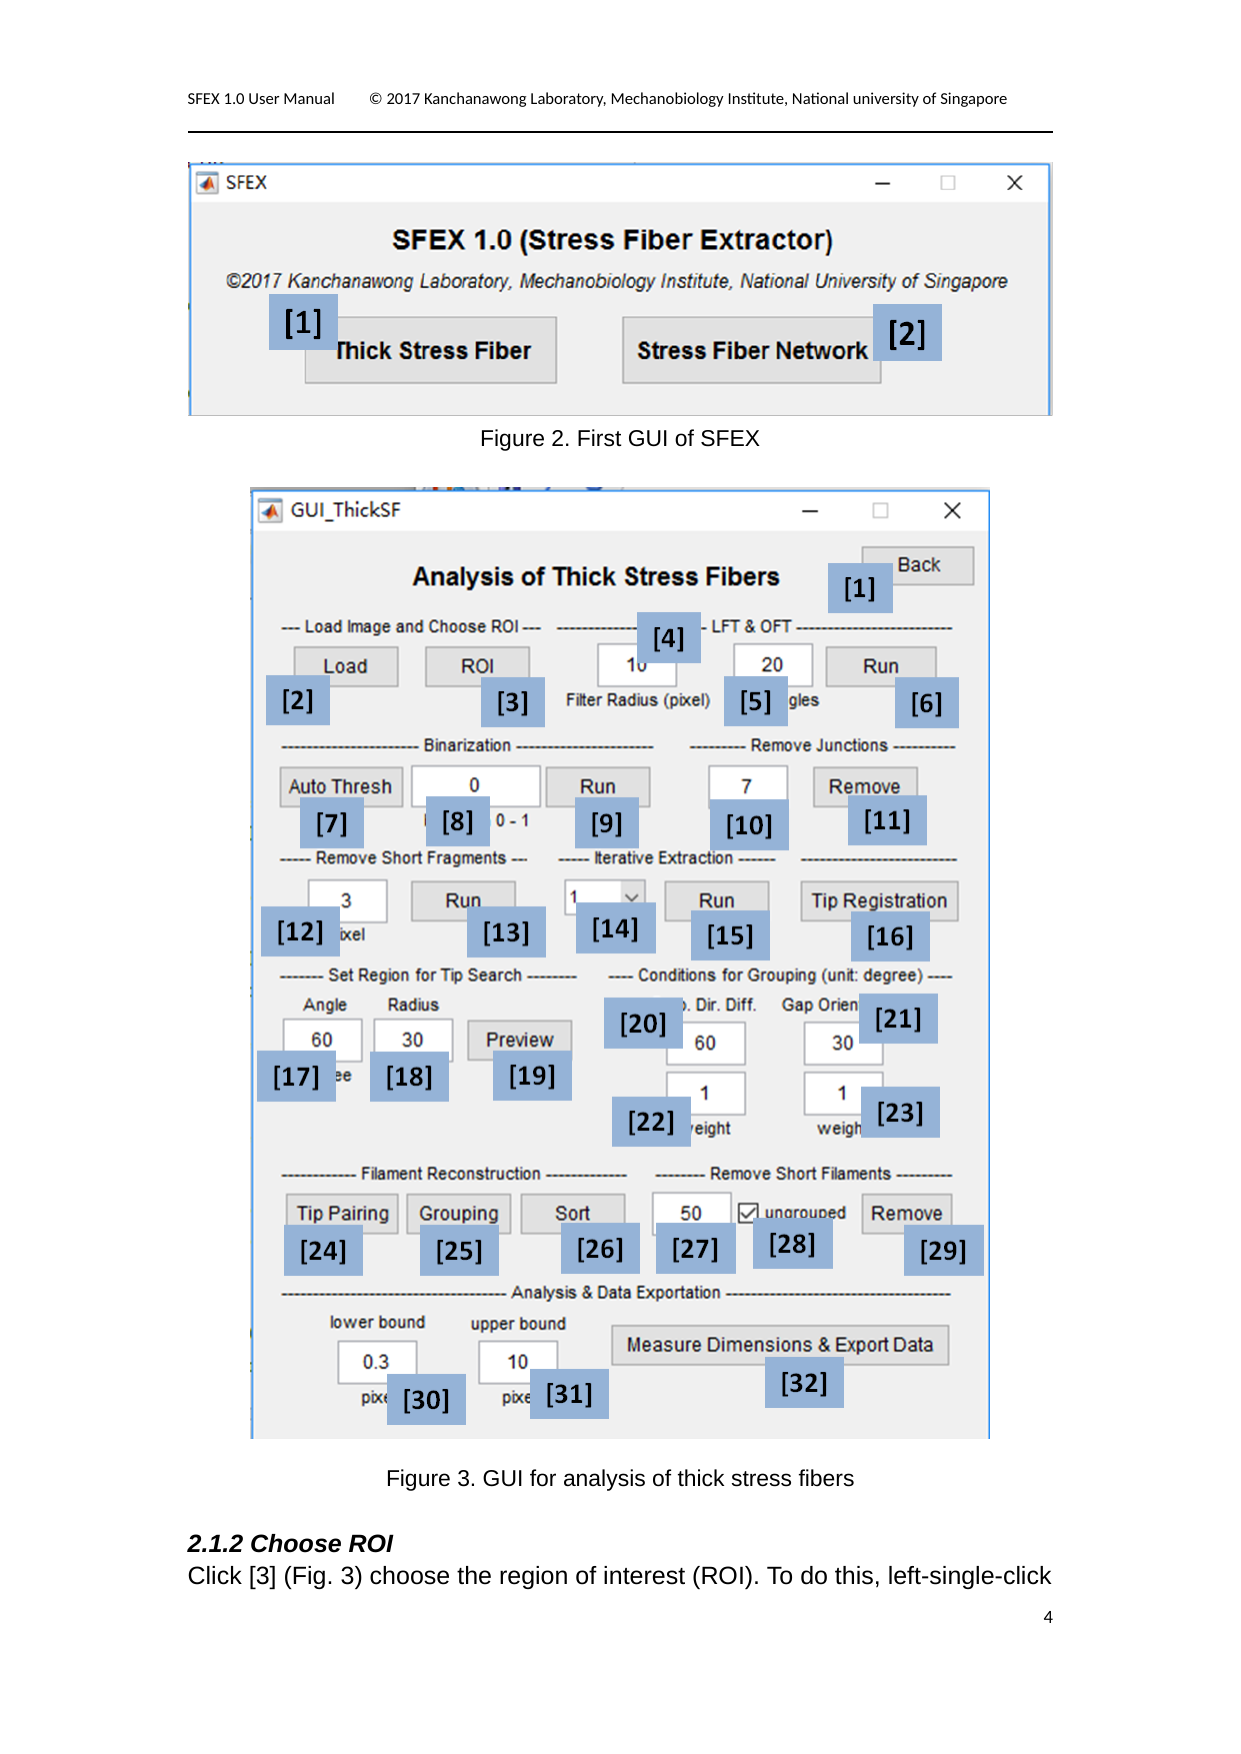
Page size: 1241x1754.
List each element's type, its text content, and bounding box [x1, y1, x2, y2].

text Figure 3. GUI for analysis of thick stress fibers [187, 1462, 1053, 1494]
picture [249, 487, 991, 1440]
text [187, 1559, 1053, 1592]
picture [187, 162, 1053, 416]
text 2.1.2 Choose ROI [187, 1527, 1053, 1559]
text Figure 2. First GUI of SFEX [187, 422, 1053, 454]
